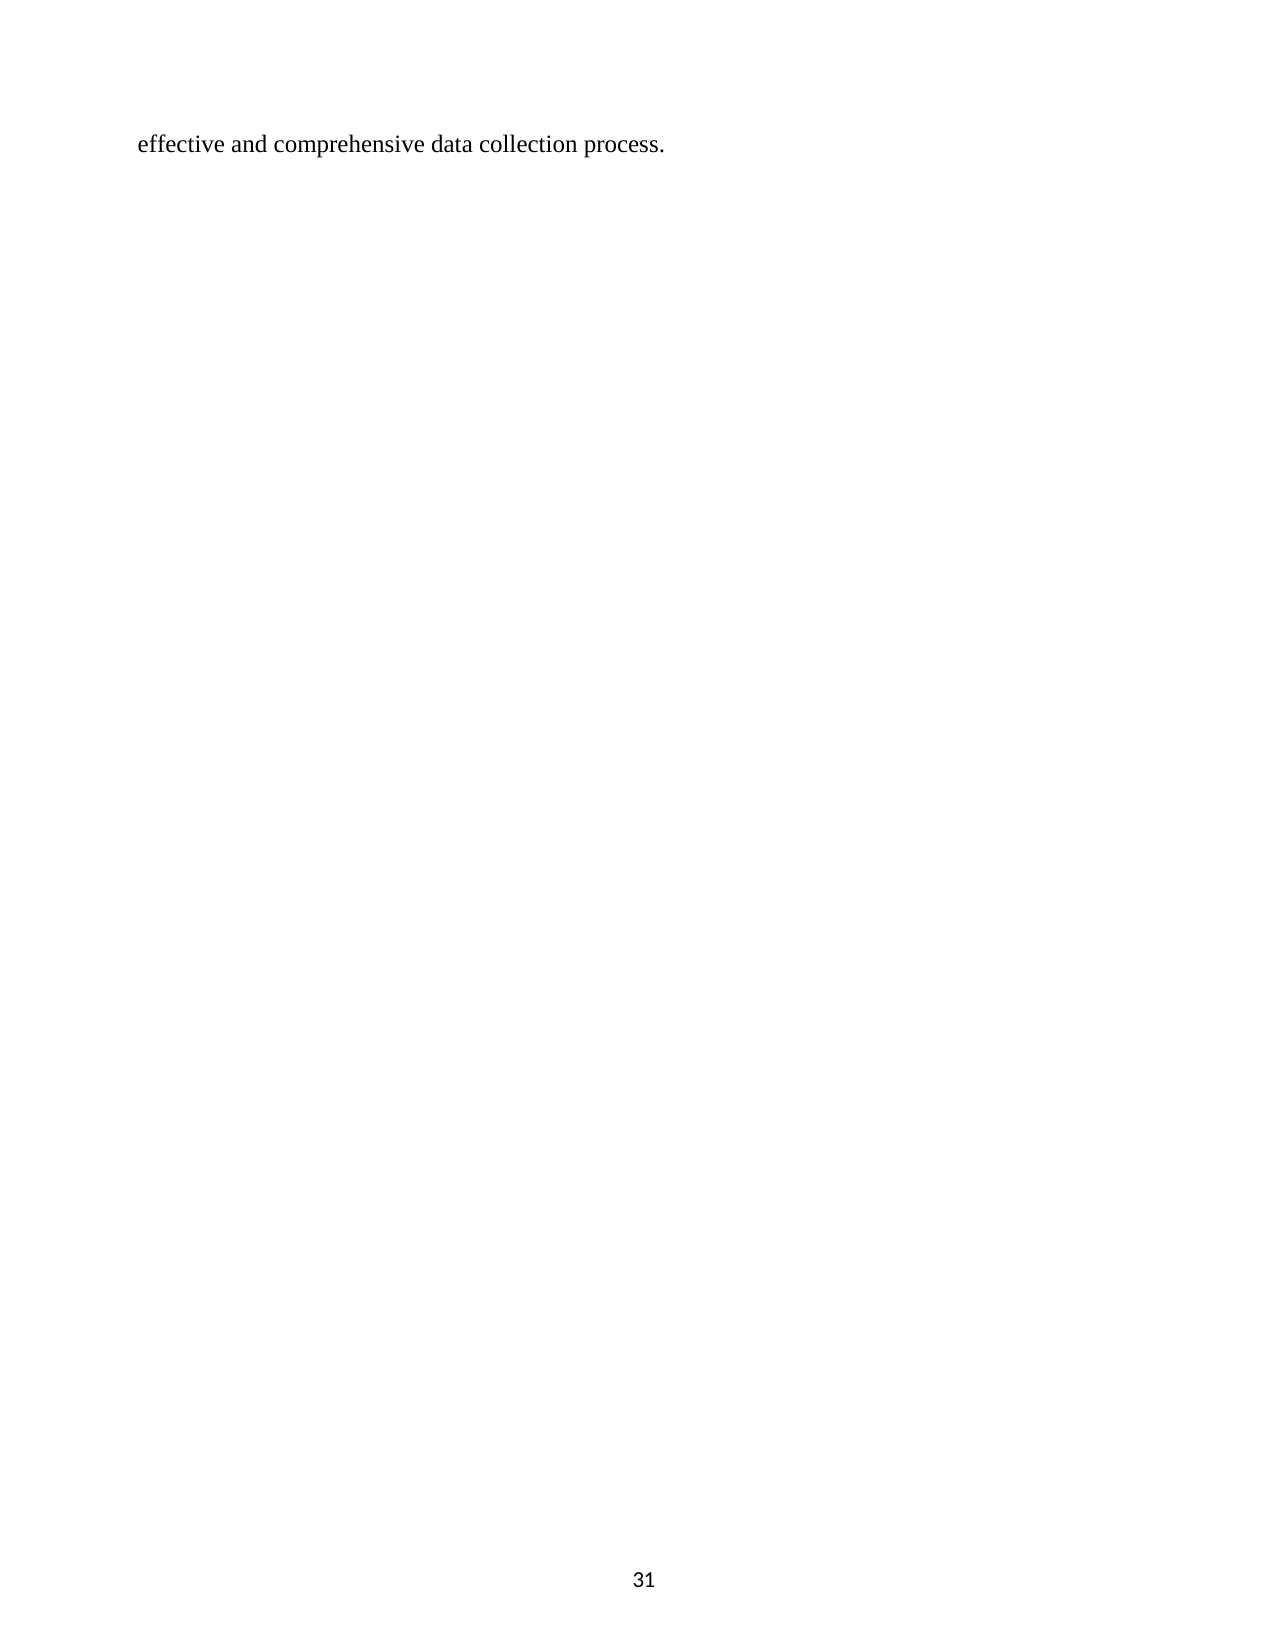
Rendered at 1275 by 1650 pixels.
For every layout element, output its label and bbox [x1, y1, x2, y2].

text [137, 129, 1149, 158]
